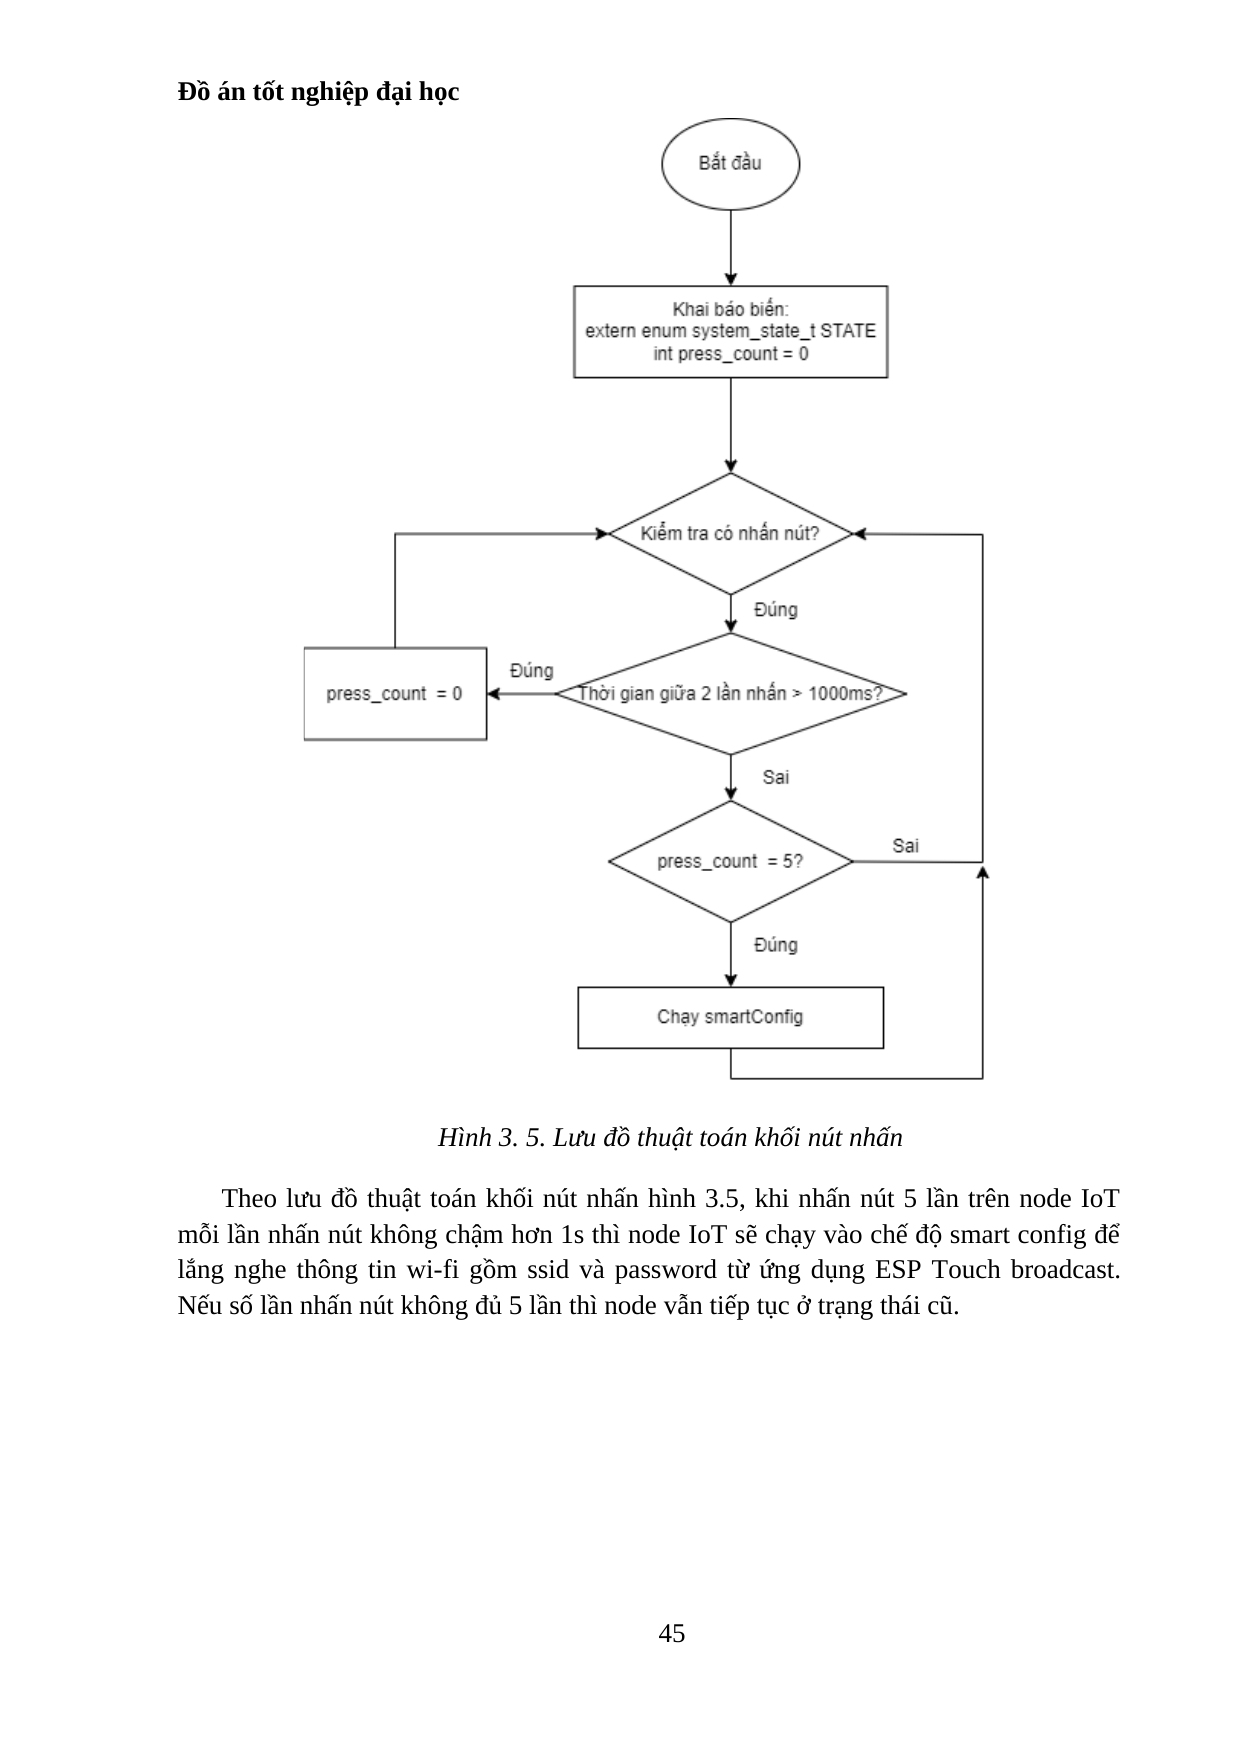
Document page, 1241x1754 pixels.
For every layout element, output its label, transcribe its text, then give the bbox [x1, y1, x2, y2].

text Theo lưu đồ thuật toán khối nút nhấn hình 3.5, khi nhấn nút 5 lần trên node IoT mỗi lần nhấn nút không chậm hơn 1s thì node IoT sẽ chạy vào chế độ smart config để lắng nghe thông tin wi-fi gồm ssid và password từ ứng dụng ESP Touch broadcast. Nếu số lần nhấn nút không đủ 5 lần thì node vẫn tiếp tục ở trạng thái cũ. [177, 1182, 1122, 1321]
text Hình 3. 5. Lưu đồ thuật toán khối nút nhấn [177, 1121, 1122, 1153]
picture [303, 118, 996, 1092]
